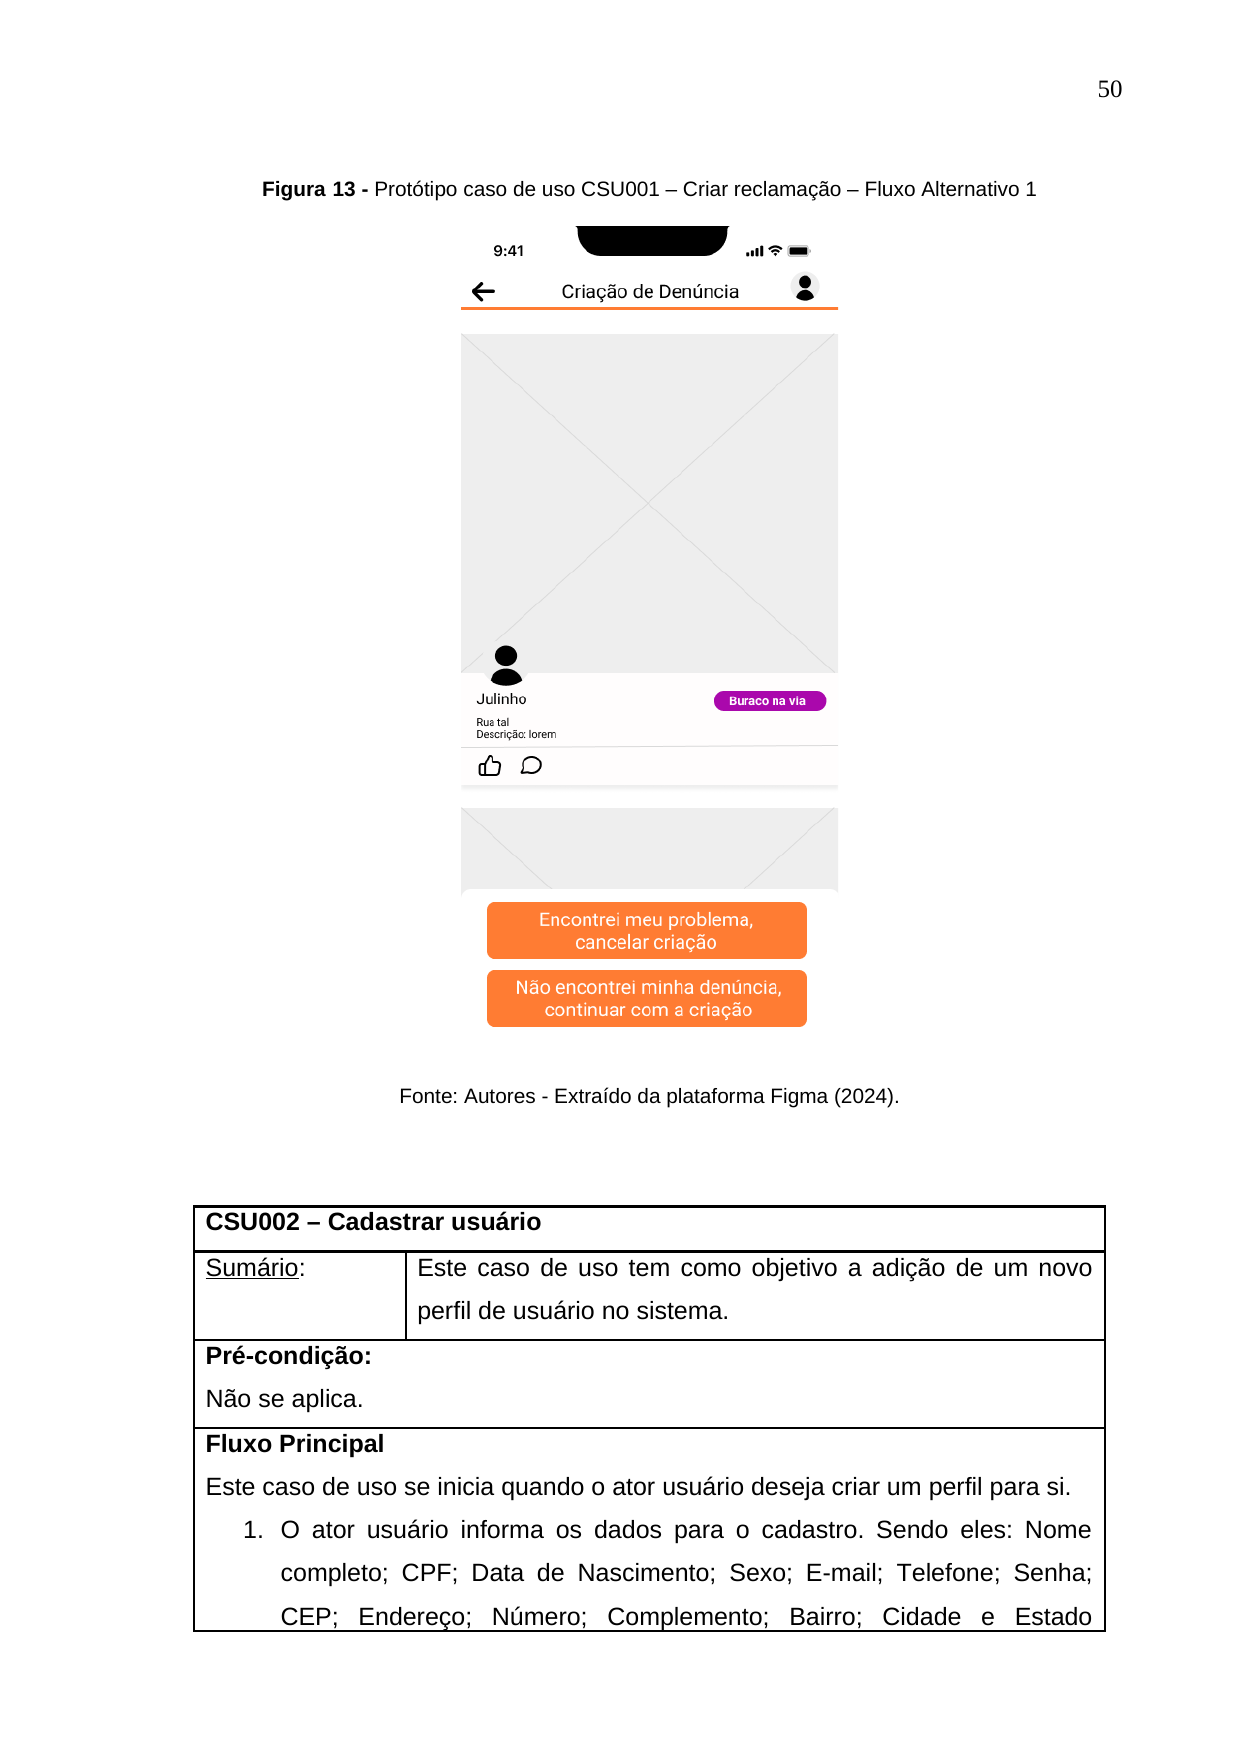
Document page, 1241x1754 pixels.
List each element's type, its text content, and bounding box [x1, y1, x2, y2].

table_cell Este caso de uso tem como objetivo a adição de um novo perfil de usuário no sistema. [407, 1253, 1104, 1339]
table_cell Pré-condição: Não se aplica. [195, 1341, 1104, 1427]
table_cell Sumário: [195, 1253, 405, 1339]
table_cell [195, 1429, 1104, 1630]
table_header CSU002 – Cadastrar usuário [195, 1208, 1104, 1250]
text Figura 13 - Protótipo caso de uso CSU001 – Criar reclamação – Fluxo Alternativo 1 [177, 177, 1122, 201]
text Fonte: Autores - Extraído da plataforma Figma (2024). [177, 1083, 1122, 1107]
picture [461, 226, 839, 1044]
